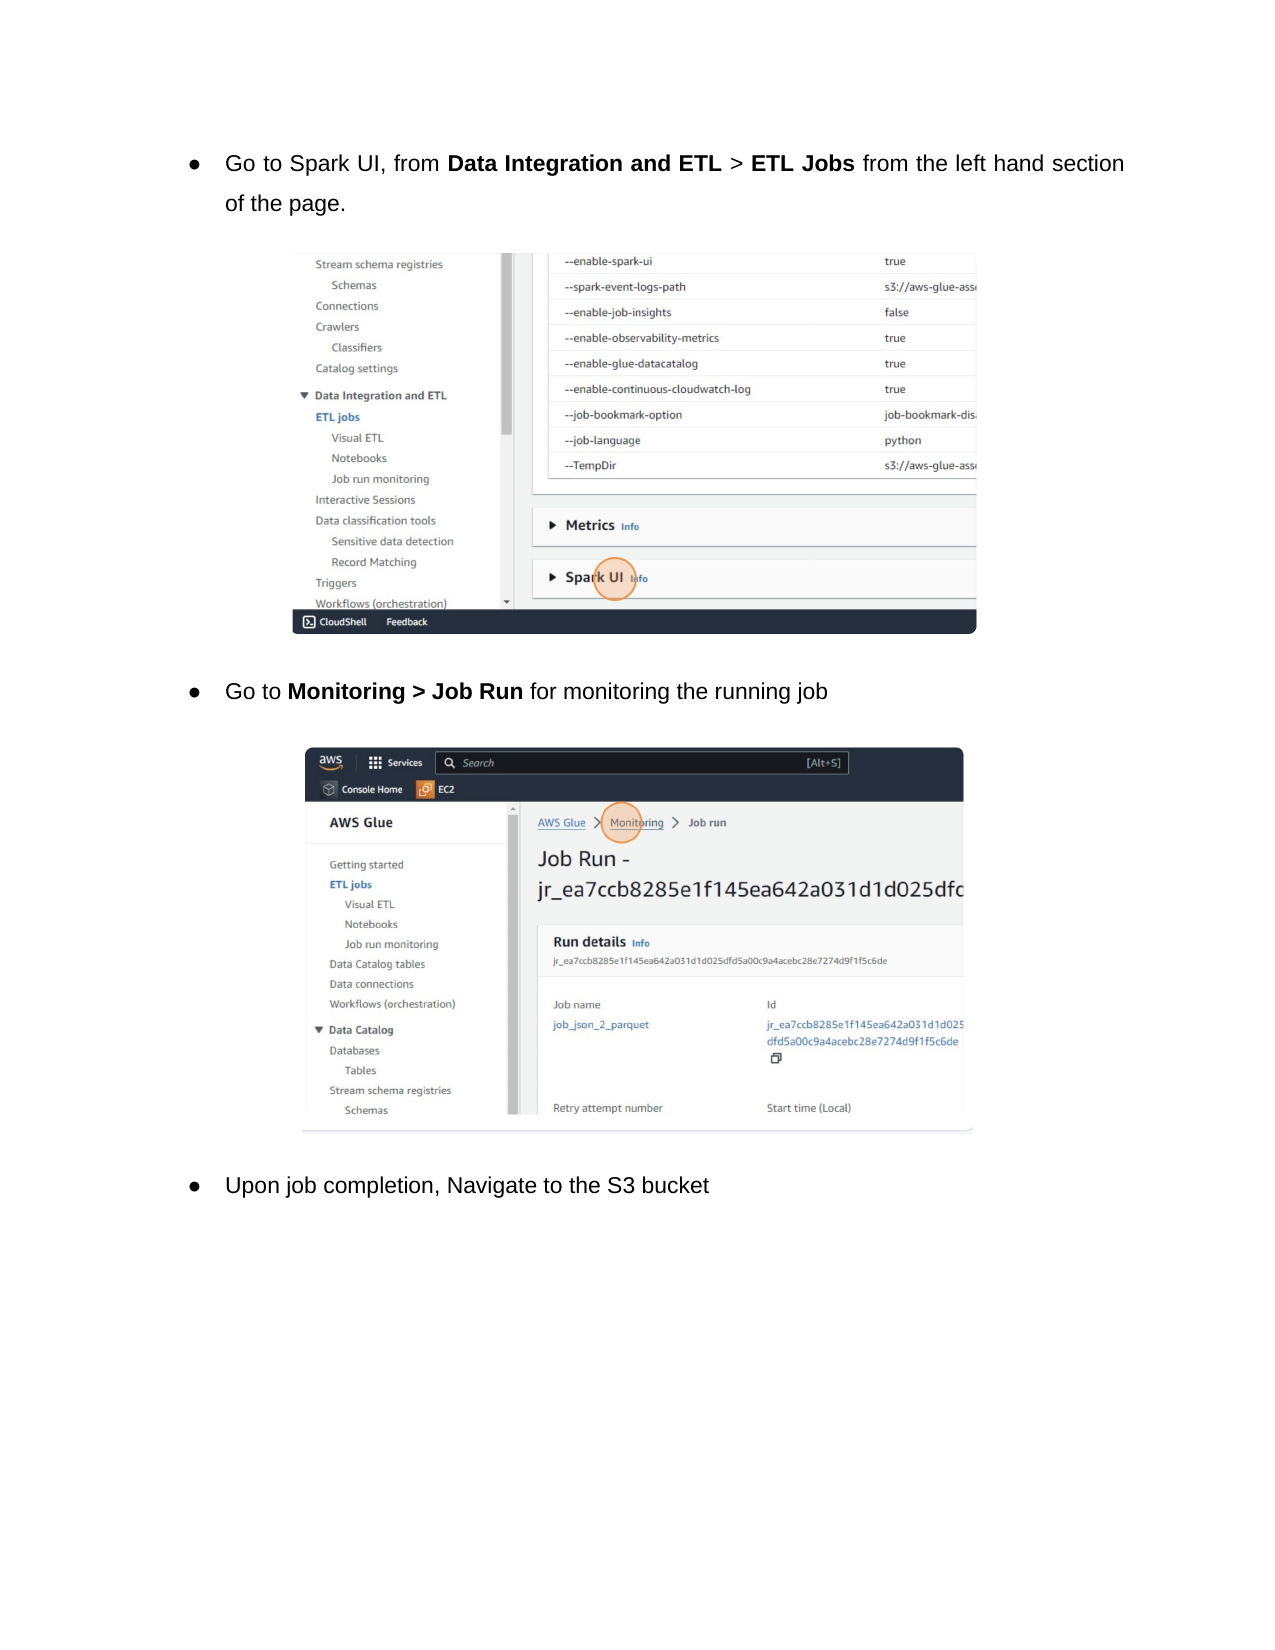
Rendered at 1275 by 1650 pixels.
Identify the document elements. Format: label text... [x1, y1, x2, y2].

picture [292, 253, 983, 640]
list Upon job completion, Navigate to the S3 bucket [187, 1172, 1125, 1198]
picture [302, 742, 974, 1134]
list Go to Spark UI, from Data Integration and ETL > ETL Jobs from the left hand section of the page. [187, 150, 1125, 216]
list Go to Monitoring > Job Run for monitoring the running job [187, 678, 1125, 704]
